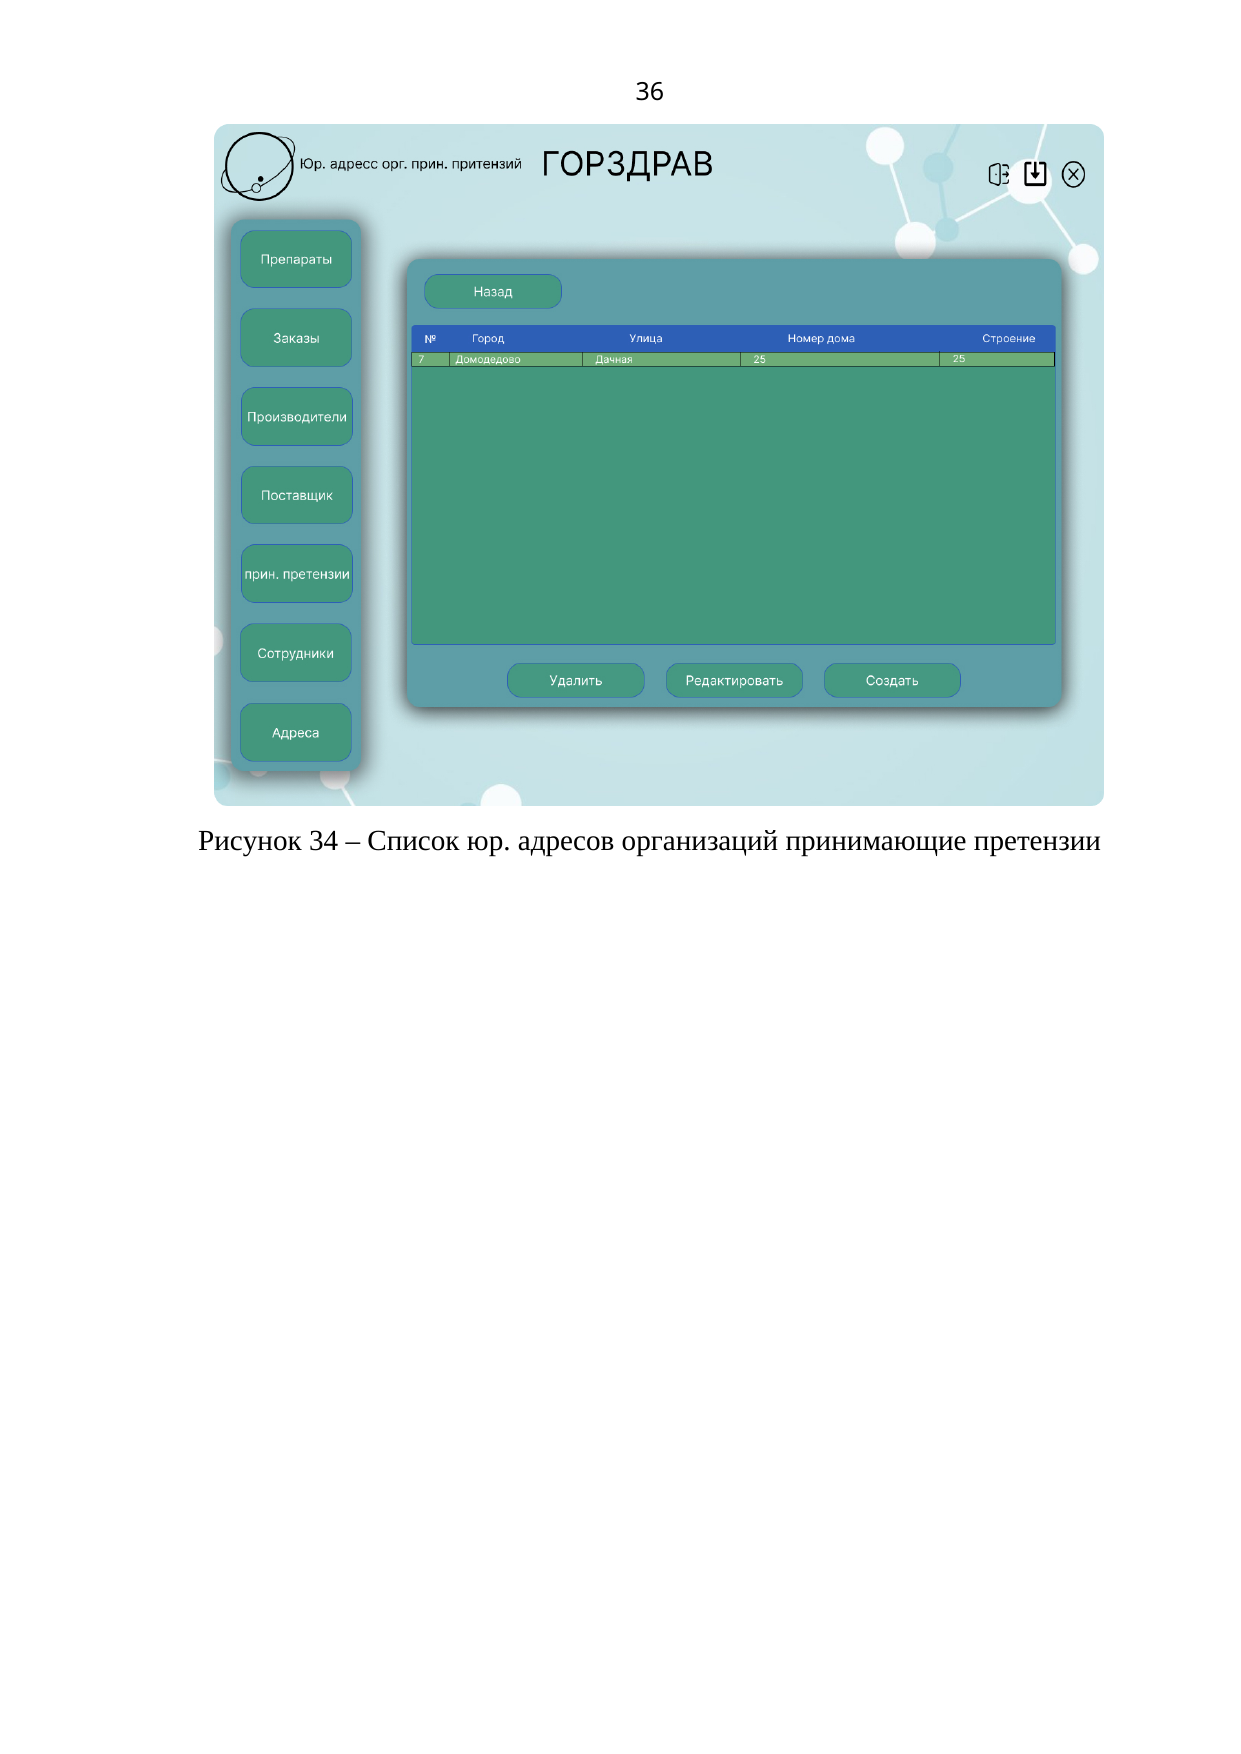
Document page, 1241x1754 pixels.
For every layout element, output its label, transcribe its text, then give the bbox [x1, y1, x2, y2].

picture [214, 124, 1104, 806]
